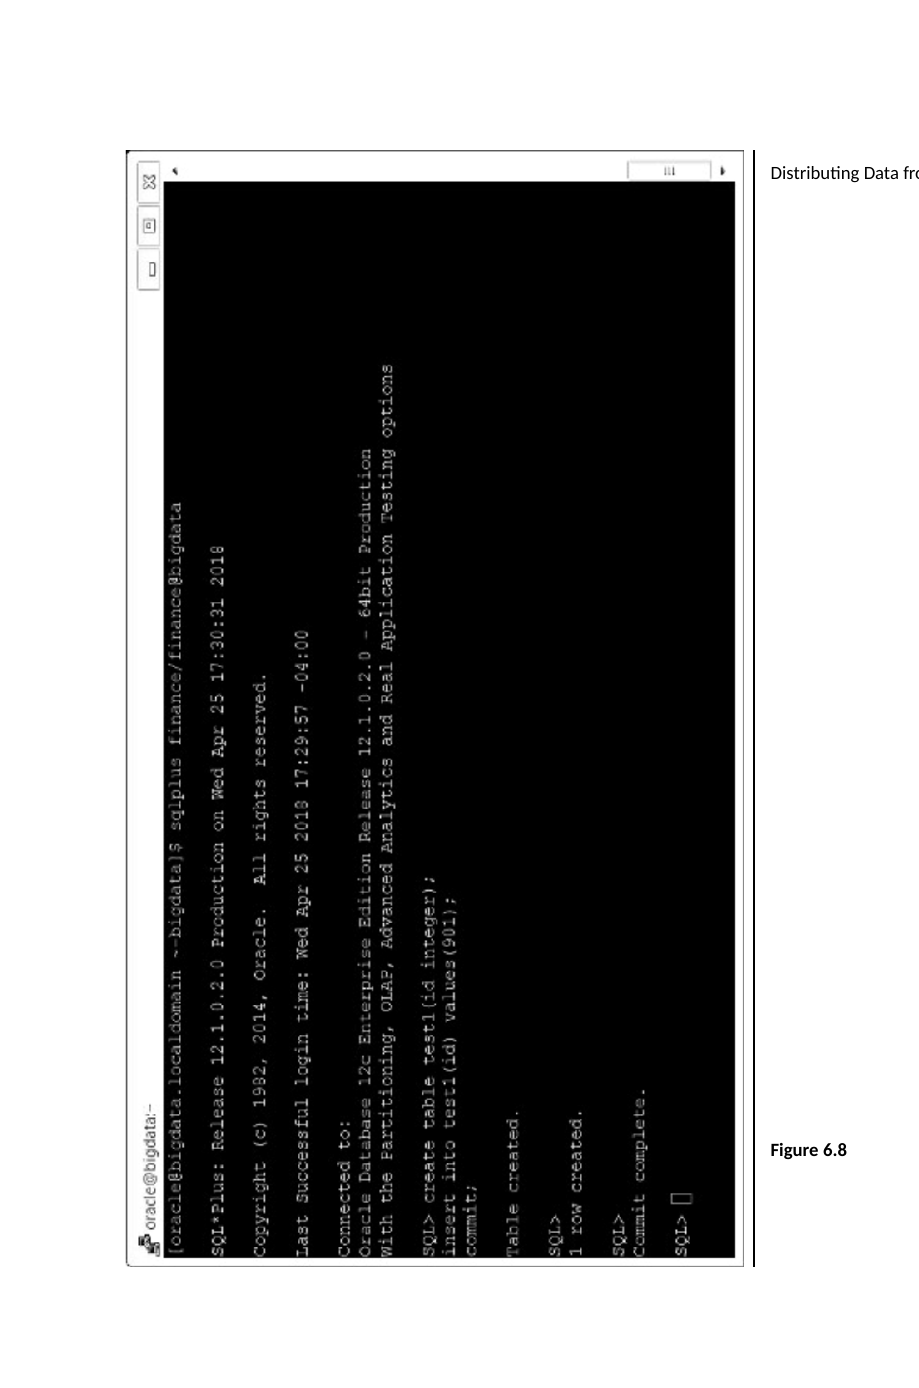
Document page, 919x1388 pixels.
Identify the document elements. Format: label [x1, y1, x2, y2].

picture [126, 151, 743, 1266]
